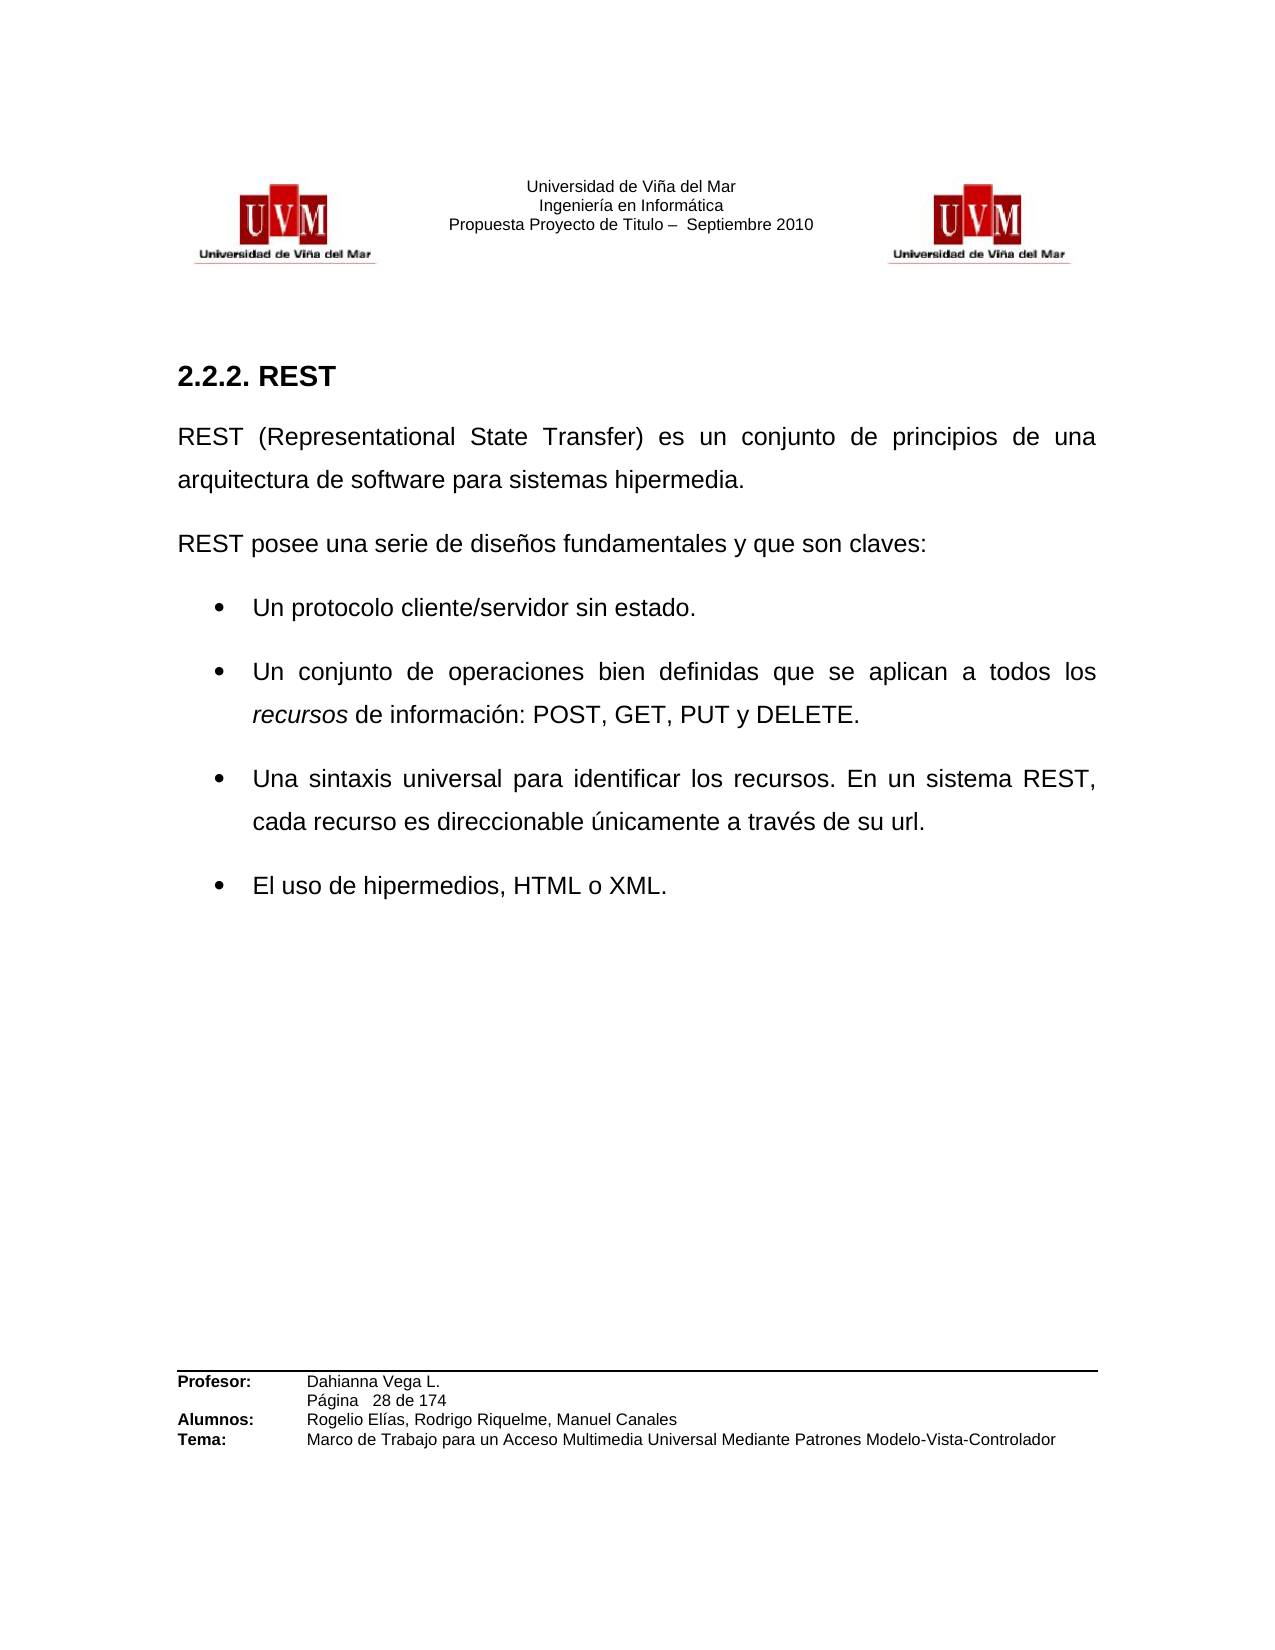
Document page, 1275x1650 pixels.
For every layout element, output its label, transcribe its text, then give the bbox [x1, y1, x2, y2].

picture [177, 176, 390, 267]
list El uso de hipermedios, HTML o XML. [215, 871, 1098, 900]
list Un conjunto de operaciones bien definidas que se aplican a todos los recursos de información: POST, GET, PUT y DELETE. [215, 657, 1098, 729]
picture [871, 176, 1084, 267]
text REST posee una serie de diseños fundamentales y que son claves: [177, 529, 1098, 557]
text REST (Representational State Transfer) es un conjunto de principios de una arquitectura de software para sistemas hipermedia. [177, 422, 1098, 493]
subtitle 2.2.2. REST [177, 359, 1098, 392]
list Un protocolo cliente/servidor sin estado. [215, 593, 1098, 622]
list Una sintaxis universal para identificar los recursos. En un sistema REST, cada recurso es direccionable únicamente a través de su url. [215, 764, 1098, 836]
